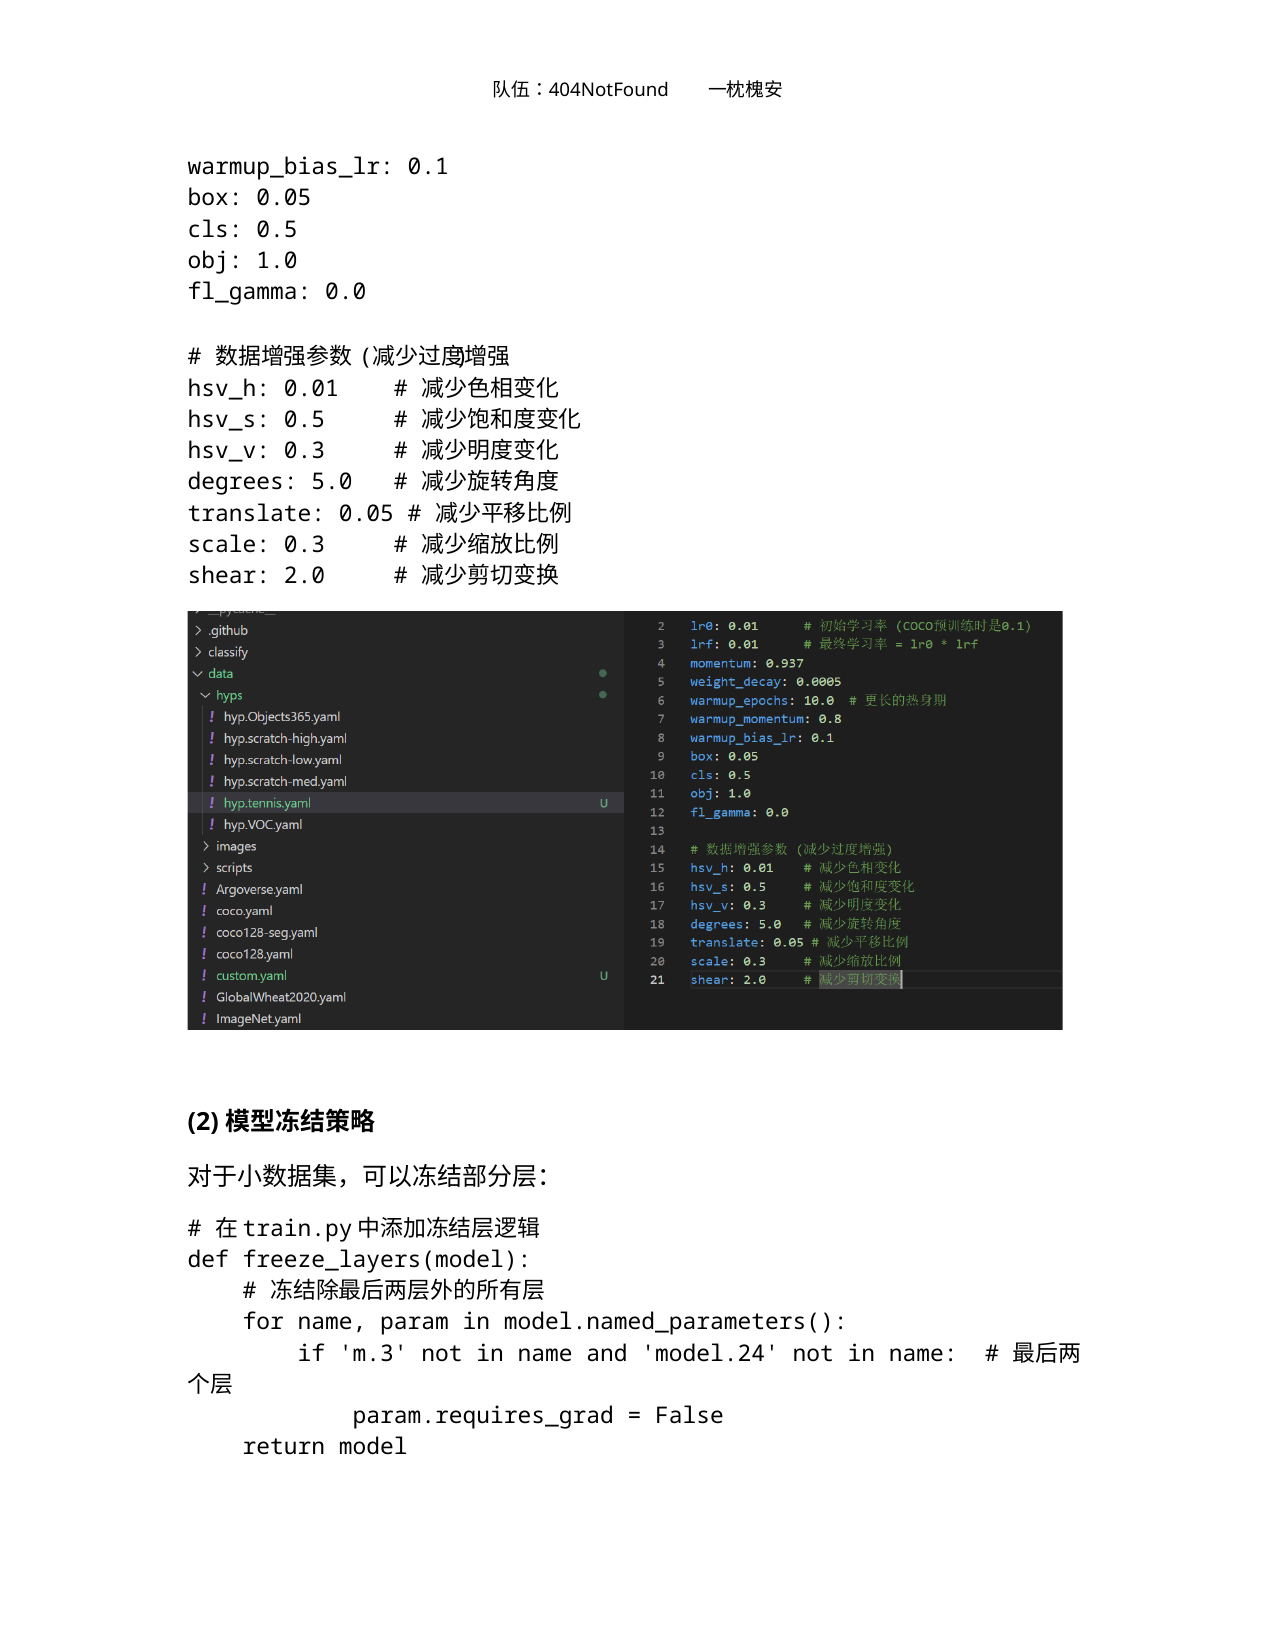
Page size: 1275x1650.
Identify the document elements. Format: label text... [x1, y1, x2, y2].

text (2) 模型冻结策略 [187, 1102, 1087, 1138]
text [187, 150, 1087, 590]
picture [187, 611, 1063, 1030]
text # 在train.py中添加冻结层逻辑 def freeze_layers(model): # 冻结除最后两层外的所有层 for name, param in model.named_parameters(): if 'm.3' not in name and 'model.24' not in name: # 最后两个层 param.requires_grad = False return model [187, 1212, 1087, 1462]
text 对于小数据集，可以冻结部分层： [187, 1157, 1087, 1193]
